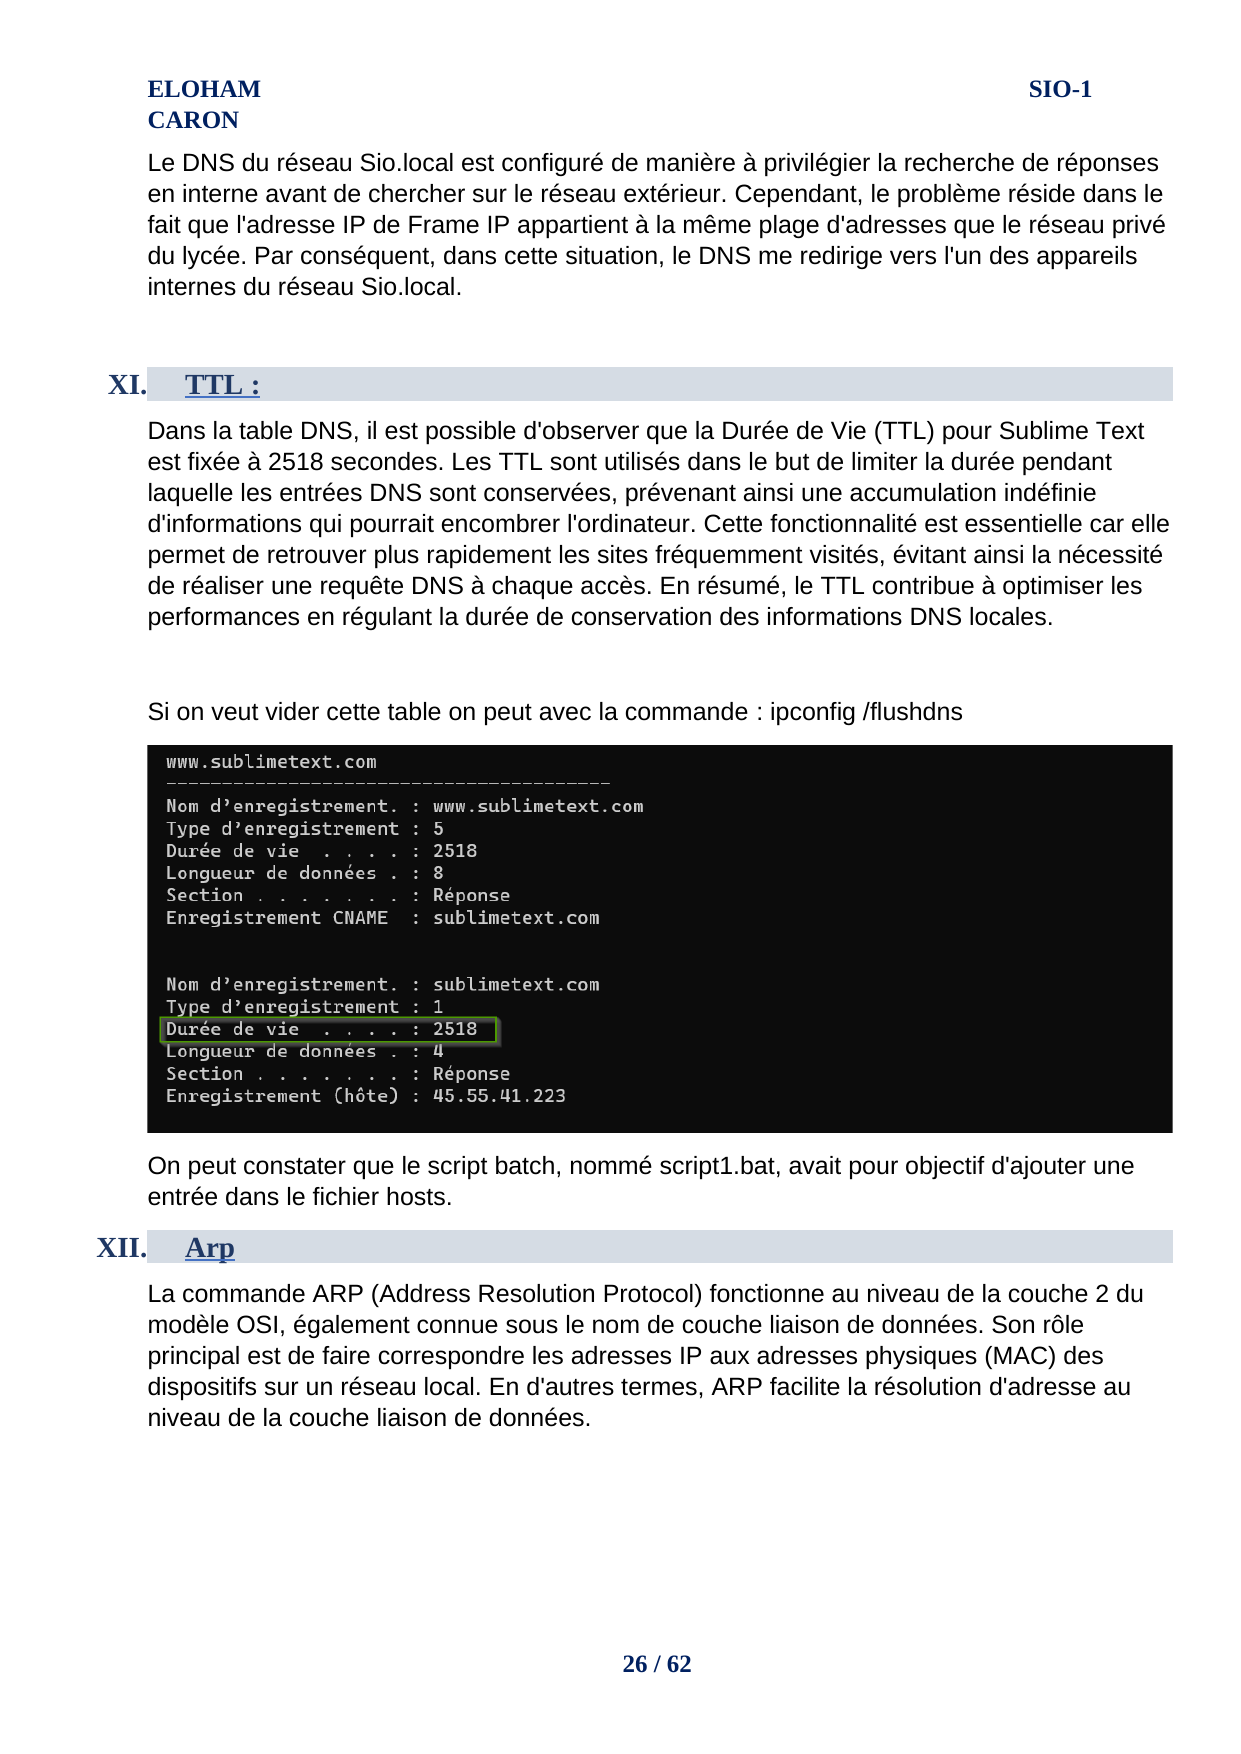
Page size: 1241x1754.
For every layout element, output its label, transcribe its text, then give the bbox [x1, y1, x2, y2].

text La commande ARP (Address Resolution Protocol) fonctionne au niveau de la couche 2 du modèle OSI, également connue sous le nom de couche liaison de données. Son rôle principal est de faire correspondre les adresses IP aux adresses physiques (MAC) des dispositifs sur un réseau local. En d'autres termes, ARP facilite la résolution d'adresse au niveau de la couche liaison de données. [147, 1279, 1173, 1432]
text Si on veut vider cette table on peut avec la commande : ipconfig /flushdns [147, 697, 1173, 726]
text On peut constater que le script batch, nommé script1.bat, avait pour objectif d'ajouter une entrée dans le fichier hosts. [147, 1151, 1173, 1211]
subtitle Arp [147, 1230, 1173, 1263]
subtitle TTL : [147, 367, 1173, 401]
text Dans la table DNS, il est possible d'observer que la Durée de Vie (TTL) pour Sublime Text est fixée à 2518 secondes. Les TTL sont utilisés dans le but de limiter la durée pendant laquelle les entrées DNS sont conservées, prévenant ainsi une accumulation indéfinie d'informations qui pourrait encombrer l'ordinateur. Cette fonctionnalité est essentielle car elle permet de retrouver plus rapidement les sites fréquemment visités, évitant ainsi la nécessité de réaliser une requête DNS à chaque accès. En résumé, le TTL contribue à optimiser les performances en régulant la durée de conservation des informations DNS locales. [147, 416, 1173, 631]
picture [147, 745, 1173, 1133]
text Le DNS du réseau Sio.local est configuré de manière à privilégier la recherche de réponses en interne avant de chercher sur le réseau extérieur. Cependant, le problème réside dans le fait que l'adresse IP de Frame IP appartient à la même plage d'adresses que le réseau privé du lycée. Par conséquent, dans cette situation, le DNS me redirige vers l'un des appareils internes du réseau Sio.local. [147, 147, 1173, 300]
